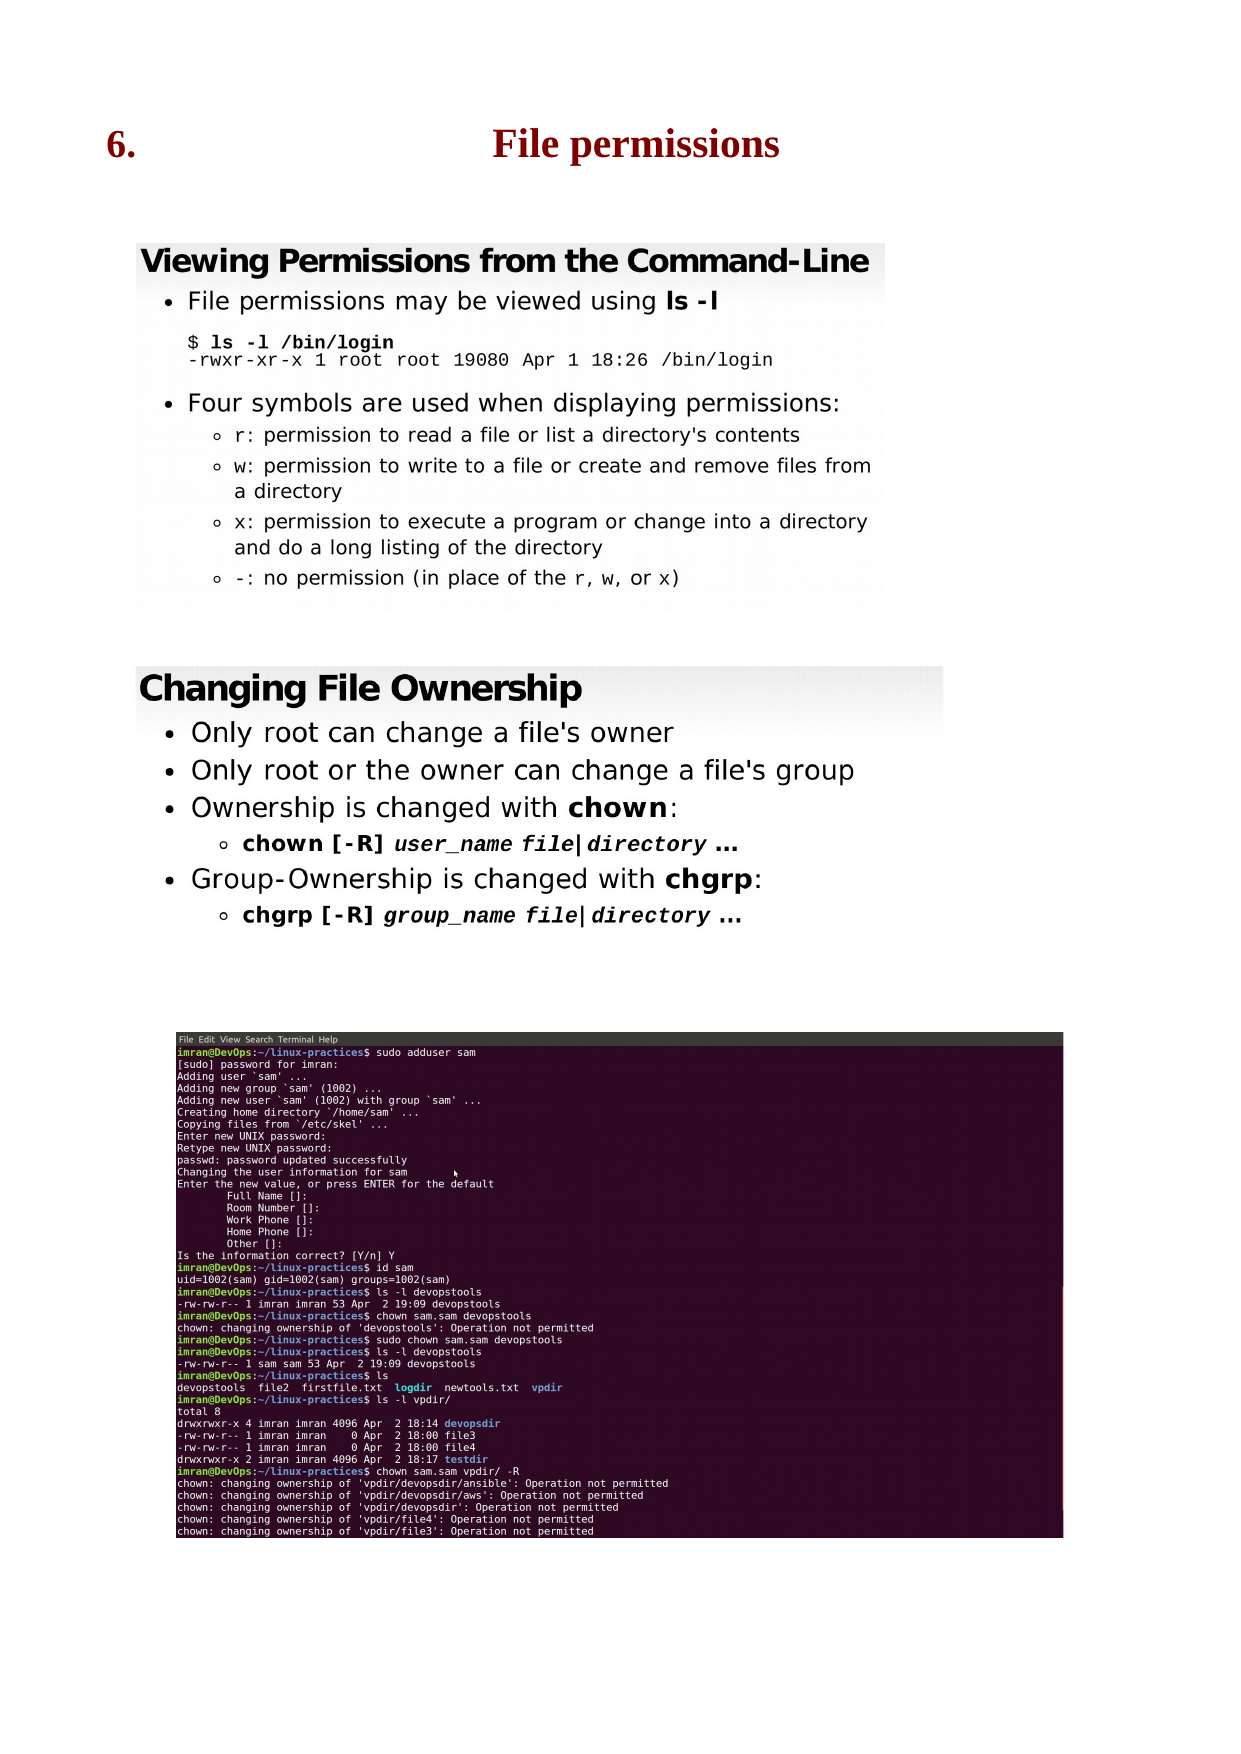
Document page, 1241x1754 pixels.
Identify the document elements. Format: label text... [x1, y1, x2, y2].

picture [176, 1032, 1064, 1538]
subtitle File permissions [106, 118, 1135, 166]
picture [135, 243, 885, 612]
picture [135, 666, 944, 930]
